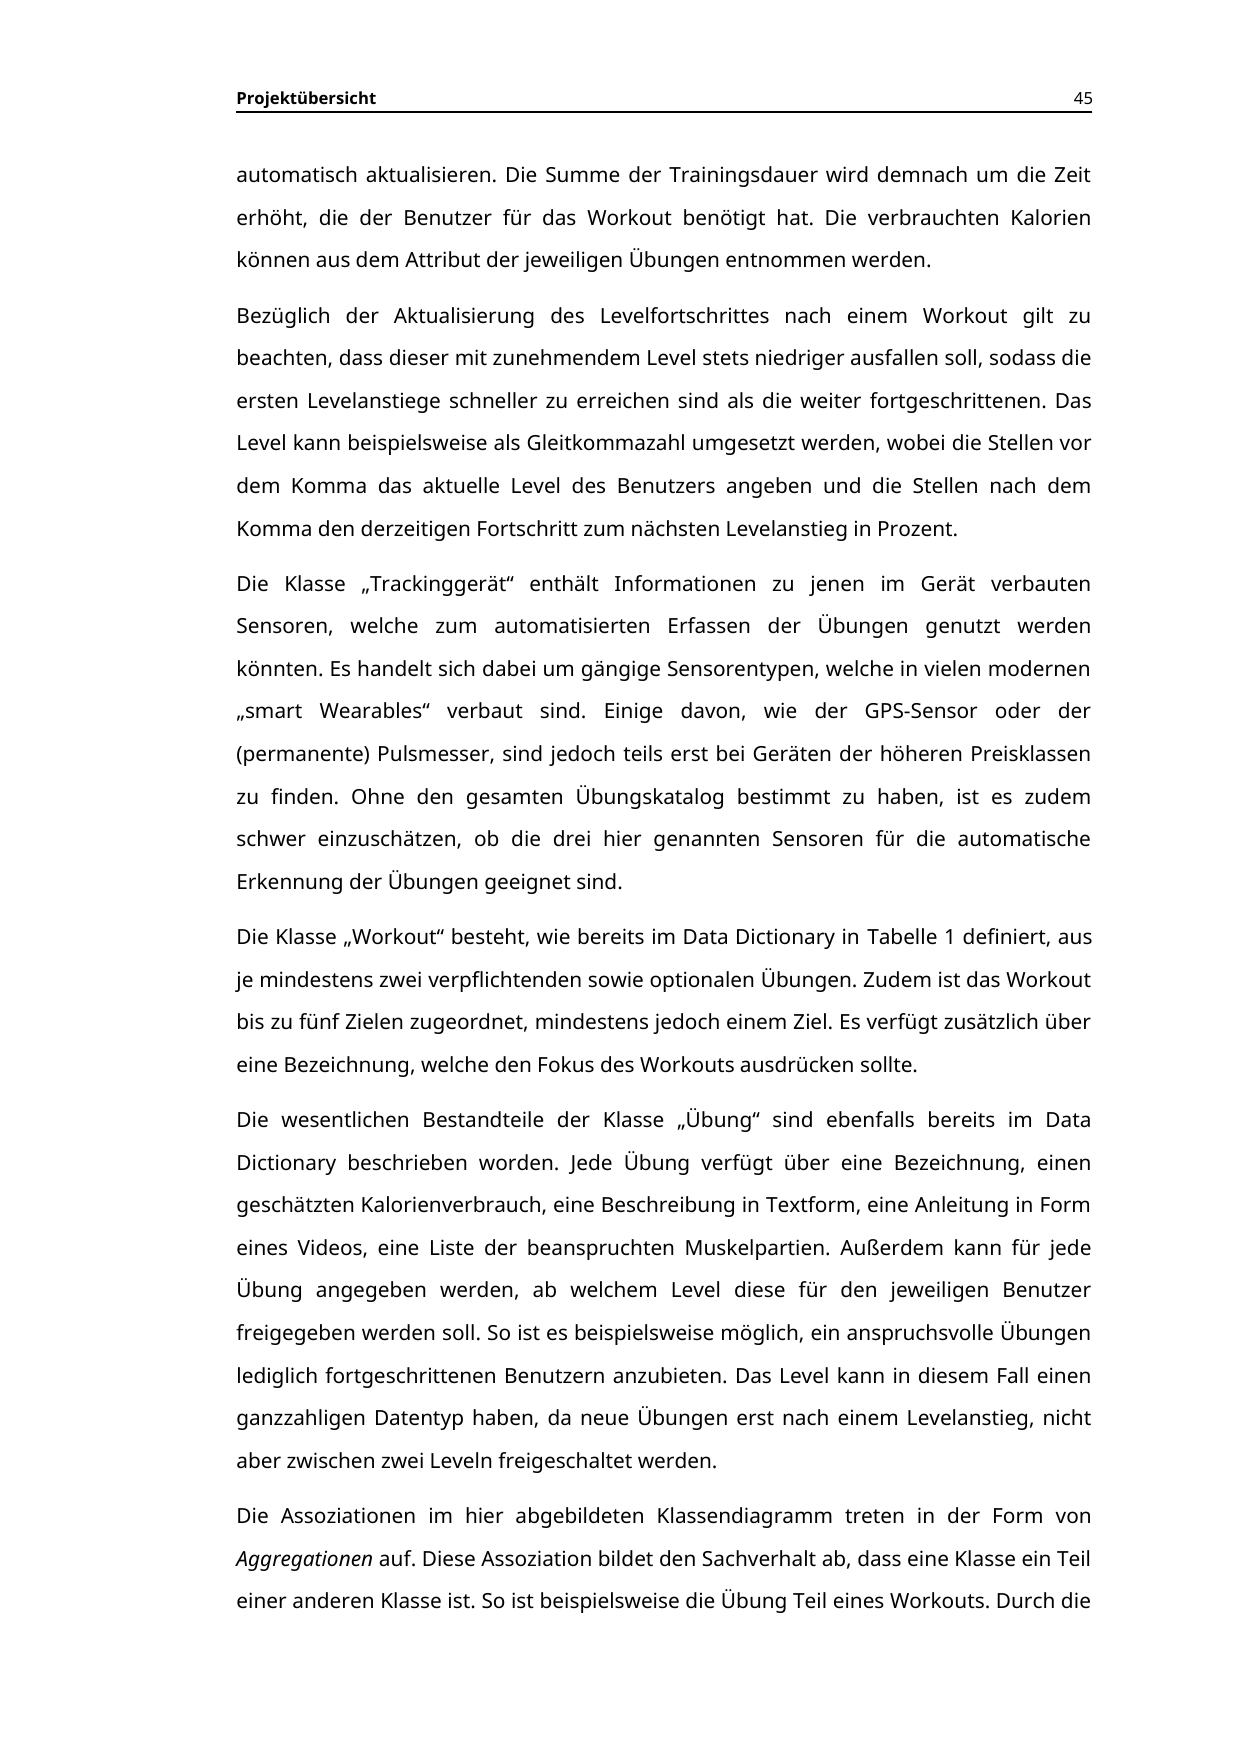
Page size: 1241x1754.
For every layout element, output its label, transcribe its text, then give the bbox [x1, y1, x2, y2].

text Die Klasse „Trackinggerät“ enthält Informationen zu jenen im Gerät verbauten Sensoren, welche zum automatisierten Erfassen der Übungen genutzt werden könnten. Es handelt sich dabei um gängige Sensorentypen, welche in vielen modernen „smart Wearables“ verbaut sind. Einige davon, wie der GPS-Sensor oder der (permanente) Pulsmesser, sind jedoch teils erst bei Geräten der höheren Preisklassen zu finden. Ohne den gesamten Übungskatalog bestimmt zu haben, ist es zudem schwer einzuschätzen, ob die drei hier genannten Sensoren für die automatische Erkennung der Übungen geeignet sind. [236, 569, 1092, 896]
text Die wesentlichen Bestandteile der Klasse „Übung“ sind ebenfalls bereits im Data Dictionary beschrieben worden. Jede Übung verfügt über eine Bezeichnung, einen geschätzten Kalorienverbrauch, eine Beschreibung in Textform, eine Anleitung in Form eines Videos, eine Liste der beanspruchten Muskelpartien. Außerdem kann für jede Übung angegeben werden, ab welchem Level diese für den jeweiligen Benutzer freigegeben werden soll. So ist es beispielsweise möglich, ein anspruchsvolle Übungen lediglich fortgeschrittenen Benutzern anzubieten. Das Level kann in diesem Fall einen ganzzahligen Datentyp haben, da neue Übungen erst nach einem Levelanstieg, nicht aber zwischen zwei Leveln freigeschaltet werden. [236, 1105, 1092, 1474]
text Die Klasse „Workout“ besteht, wie bereits im Data Dictionary in Tabelle 1 definiert, aus je mindestens zwei verpflichtenden sowie optionalen Übungen. Zudem ist das Workout bis zu fünf Zielen zugeordnet, mindestens jedoch einem Ziel. Es verfügt zusätzlich über eine Bezeichnung, welche den Fokus des Workouts ausdrücken sollte. [236, 922, 1092, 1078]
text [236, 160, 1092, 274]
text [236, 1501, 1092, 1615]
text Bezüglich der Aktualisierung des Levelfortschrittes nach einem Workout gilt zu beachten, dass dieser mit zunehmendem Level stets niedriger ausfallen soll, sodass die ersten Levelanstiege schneller zu erreichen sind als die weiter fortgeschrittenen. Das Level kann beispielsweise als Gleitkommazahl umgesetzt werden, wobei die Stellen vor dem Komma das aktuelle Level des Benutzers angeben und die Stellen nach dem Komma den derzeitigen Fortschritt zum nächsten Levelanstieg in Prozent. [236, 301, 1092, 542]
